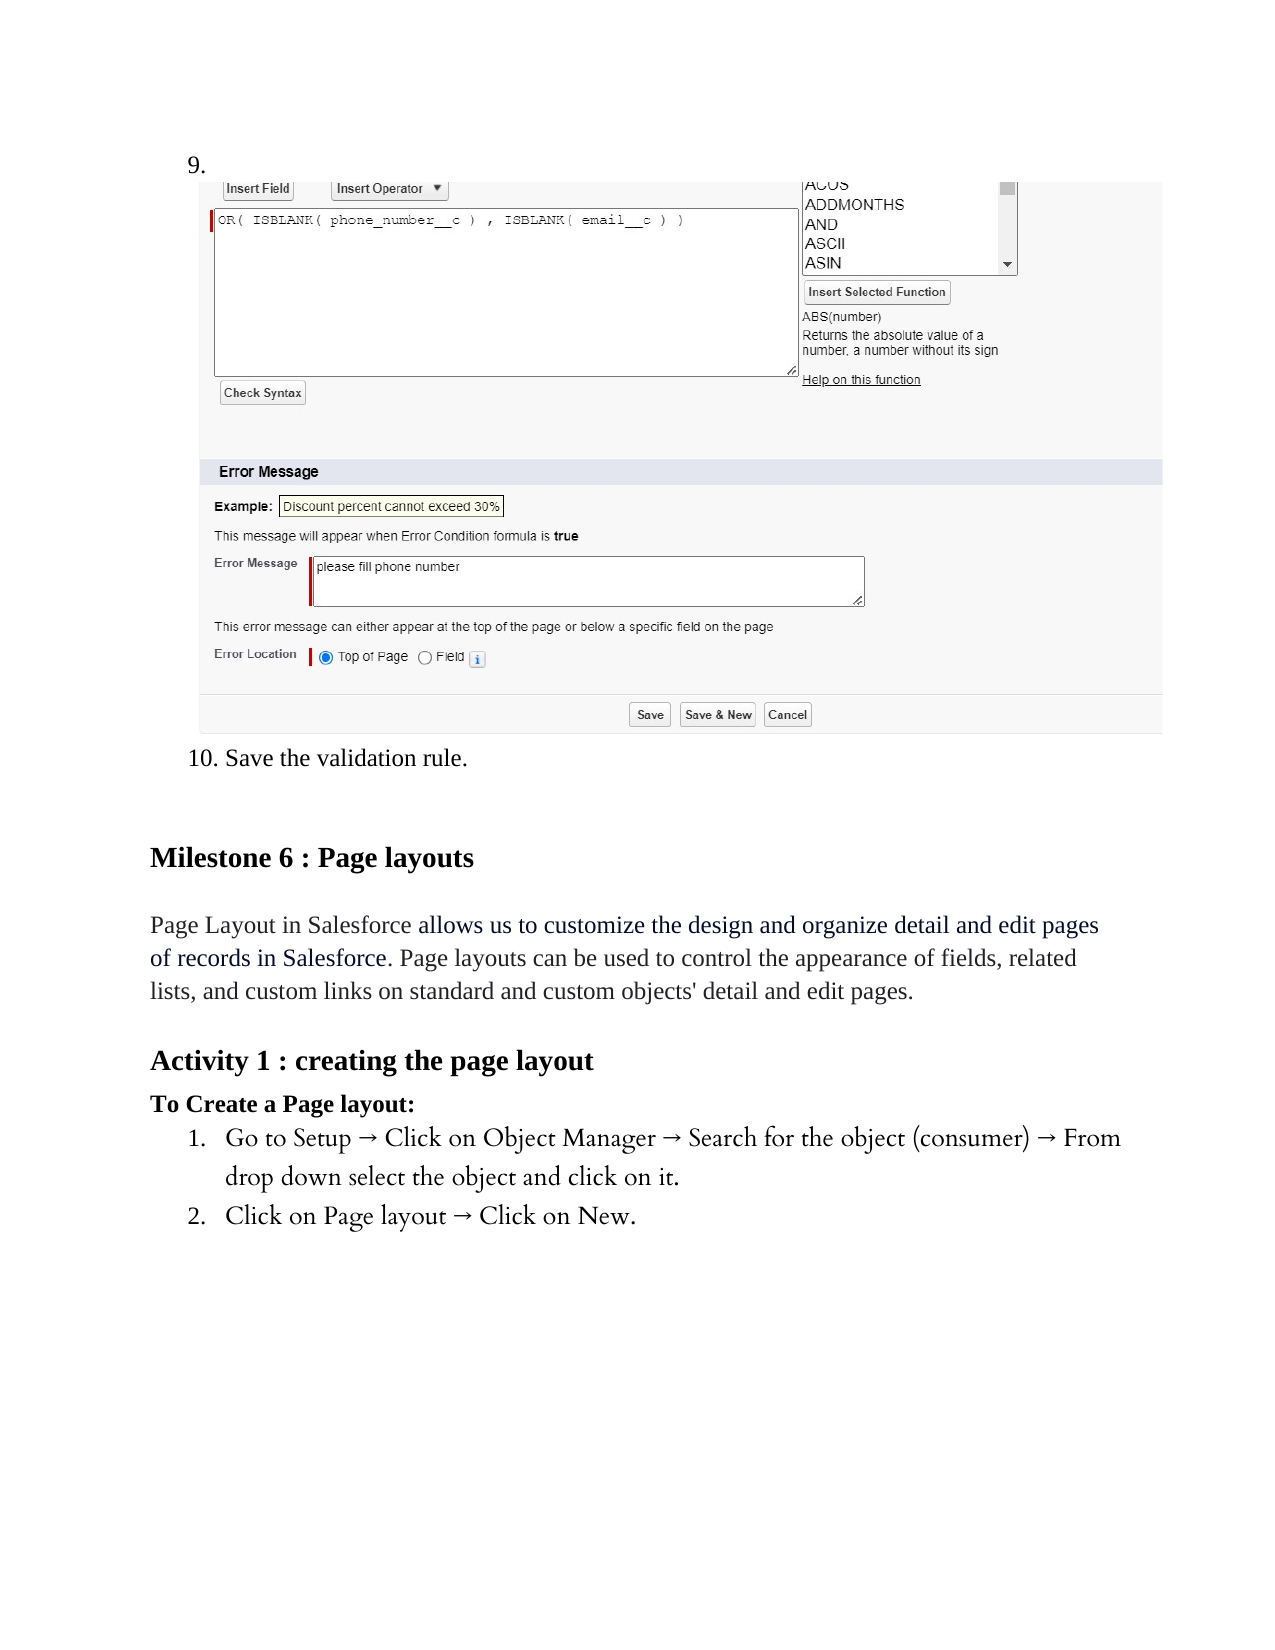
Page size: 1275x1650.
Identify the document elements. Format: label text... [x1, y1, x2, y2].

subtitle Activity 1 : creating the page layout [150, 1043, 1125, 1076]
text To Create a Page layout: [150, 1089, 1125, 1117]
picture [187, 182, 1163, 739]
list Go to Setup → Click on Object Manager → Search for the object (consumer) → From drop down select the object and click on it. [187, 1122, 1125, 1194]
list Save the validation rule. [187, 743, 1125, 771]
text Page Layout in Salesforce allows us to customize the design and organize detail and edit pages of records in Salesforce. Page layouts can be used to control the appearance of fields, related lists, and custom links on standard and custom objects' detail and edit pages. [150, 910, 1125, 1035]
subtitle Milestone 6 : Page layouts [150, 840, 1125, 873]
list Click on Page layout → Click on New. [187, 1199, 1125, 1233]
